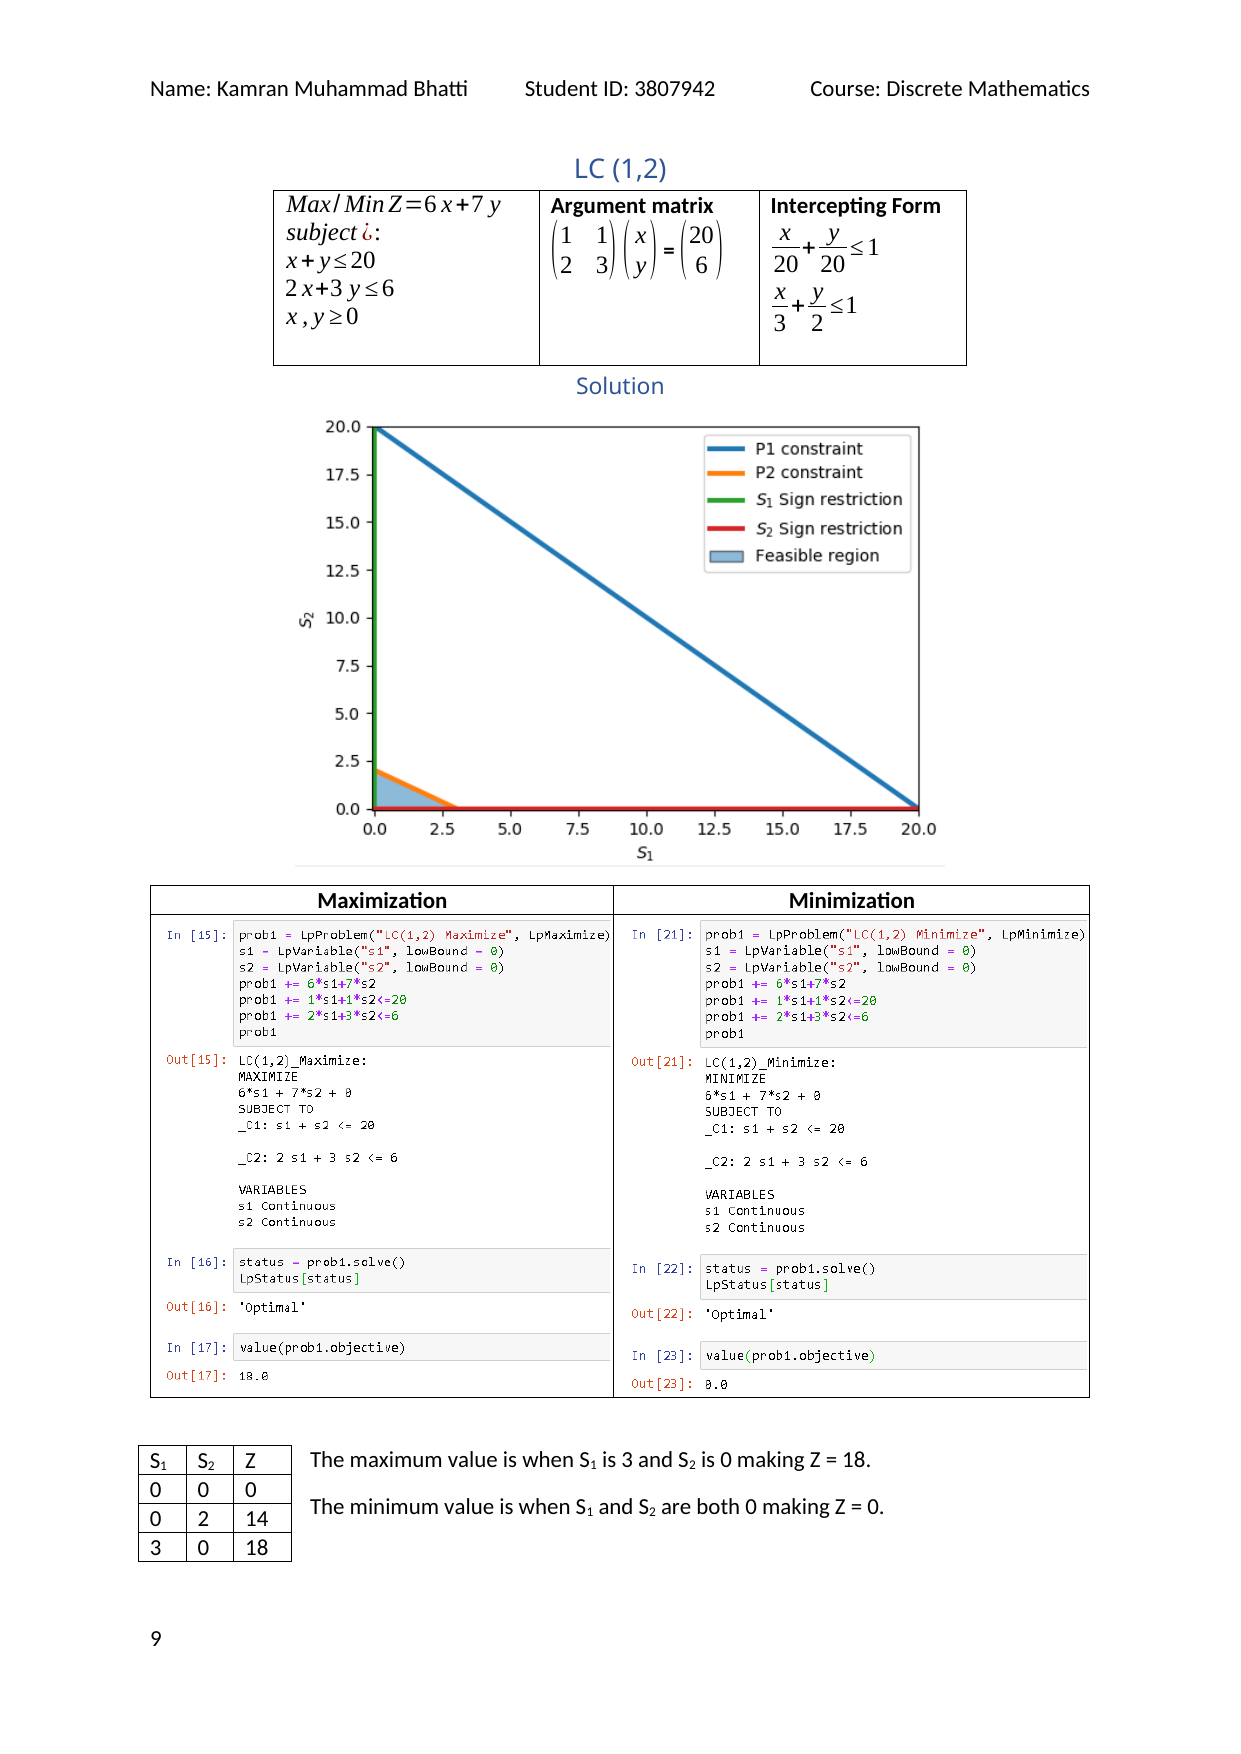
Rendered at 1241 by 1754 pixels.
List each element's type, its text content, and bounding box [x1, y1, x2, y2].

picture [294, 403, 946, 867]
text The maximum value is when S1 is 3 and S2 is 0 making Z = 18. [292, 1445, 1090, 1473]
table_cell 18 [234, 1533, 291, 1561]
table_header [274, 191, 539, 365]
table_cell 14 [234, 1504, 291, 1532]
table_cell 2 [187, 1504, 233, 1532]
table_header Argument matrix = [540, 191, 759, 365]
text The minimum value is when S1 and S2 are both 0 making Z = 0. [292, 1492, 1090, 1520]
table_cell [151, 915, 613, 1397]
table_cell 0 [234, 1475, 291, 1503]
table_cell 0 [139, 1475, 186, 1503]
table_cell 0 [139, 1504, 186, 1532]
table_cell 0 [187, 1533, 233, 1561]
table_cell 0 [187, 1475, 233, 1503]
table_cell 3 [139, 1533, 186, 1561]
table_header Z [234, 1446, 291, 1474]
table_header S1 [139, 1446, 186, 1474]
picture [161, 915, 611, 1389]
table_header S2 [187, 1446, 233, 1474]
table_cell [614, 915, 625, 1397]
picture [625, 915, 1087, 1397]
subtitle Solution [150, 370, 1090, 401]
table_header Minimization [614, 886, 1089, 914]
table_header Intercepting Form [760, 191, 966, 365]
subtitle LC (1,2) [150, 150, 1090, 187]
table_header Maximization [151, 886, 613, 914]
